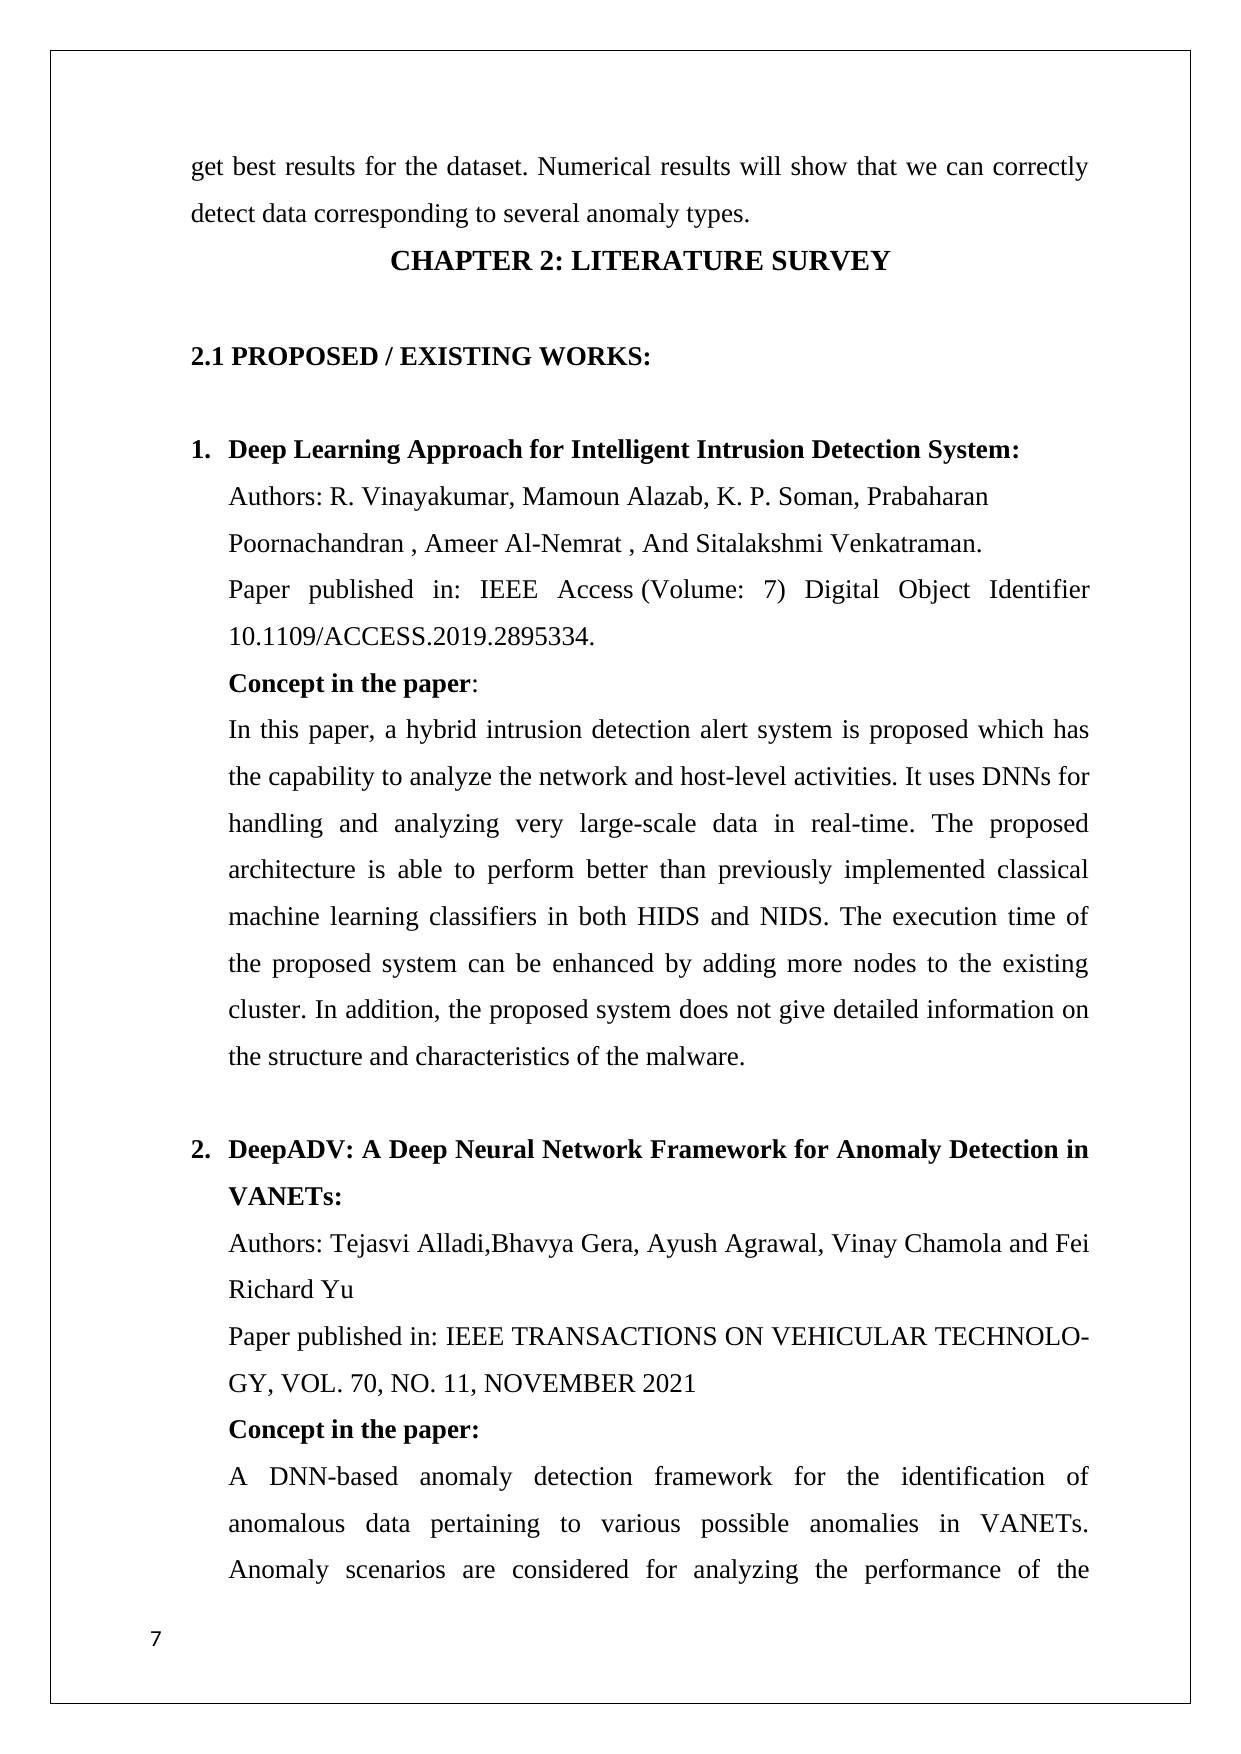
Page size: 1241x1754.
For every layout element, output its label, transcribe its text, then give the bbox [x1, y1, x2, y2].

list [191, 150, 1090, 228]
list Authors: R. Vinayakumar, Mamoun Alazab, K. P. Soman, Prabaharan [228, 480, 1090, 511]
list Authors: Tejasvi Alladi,Bhavya Gera, Ayush Agrawal, Vinay Chamola and Fei Richard Yu [228, 1227, 1090, 1305]
list 2.1 PROPOSED / EXISTING WORKS: [191, 340, 1090, 371]
list Concept in the paper: [228, 1414, 1090, 1445]
list In this paper, a hybrid intrusion detection alert system is proposed which has the capability to analyze the network and host-level activities. It uses DNNs for handling and analyzing very large-scale data in real-time. The proposed architecture is able to perform better than previously implemented classical machine learning classifiers in both HIDS and NIDS. The execution time of the proposed system can be enhanced by adding more nodes to the existing cluster. In addition, the proposed system does not give detailed information on the structure and characteristics of the malware. [228, 714, 1090, 1071]
list CHAPTER 2: LITERATURE SURVEY [191, 243, 1090, 277]
list DeepADV: A Deep Neural Network Framework for Anomaly Detection in VANETs: [191, 1134, 1090, 1211]
list Paper published in: IEEE TRANSACTIONS ON VEHICULAR TECHNOLO-GY, VOL. 70, NO. 11, NOVEMBER 2021 [228, 1320, 1090, 1398]
list Deep Learning Approach for Intelligent Intrusion Detection System: [191, 434, 1090, 465]
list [228, 1460, 1090, 1585]
list Concept in the paper: [228, 667, 1090, 698]
list Paper published in: IEEE Access (Volume: 7) Digital Object Identifier 10.1109/ACCESS.2019.2895334. [228, 574, 1090, 651]
list Poornachandran , Ameer Al-Nemrat , And Sitalakshmi Venkatraman. [228, 527, 1090, 558]
